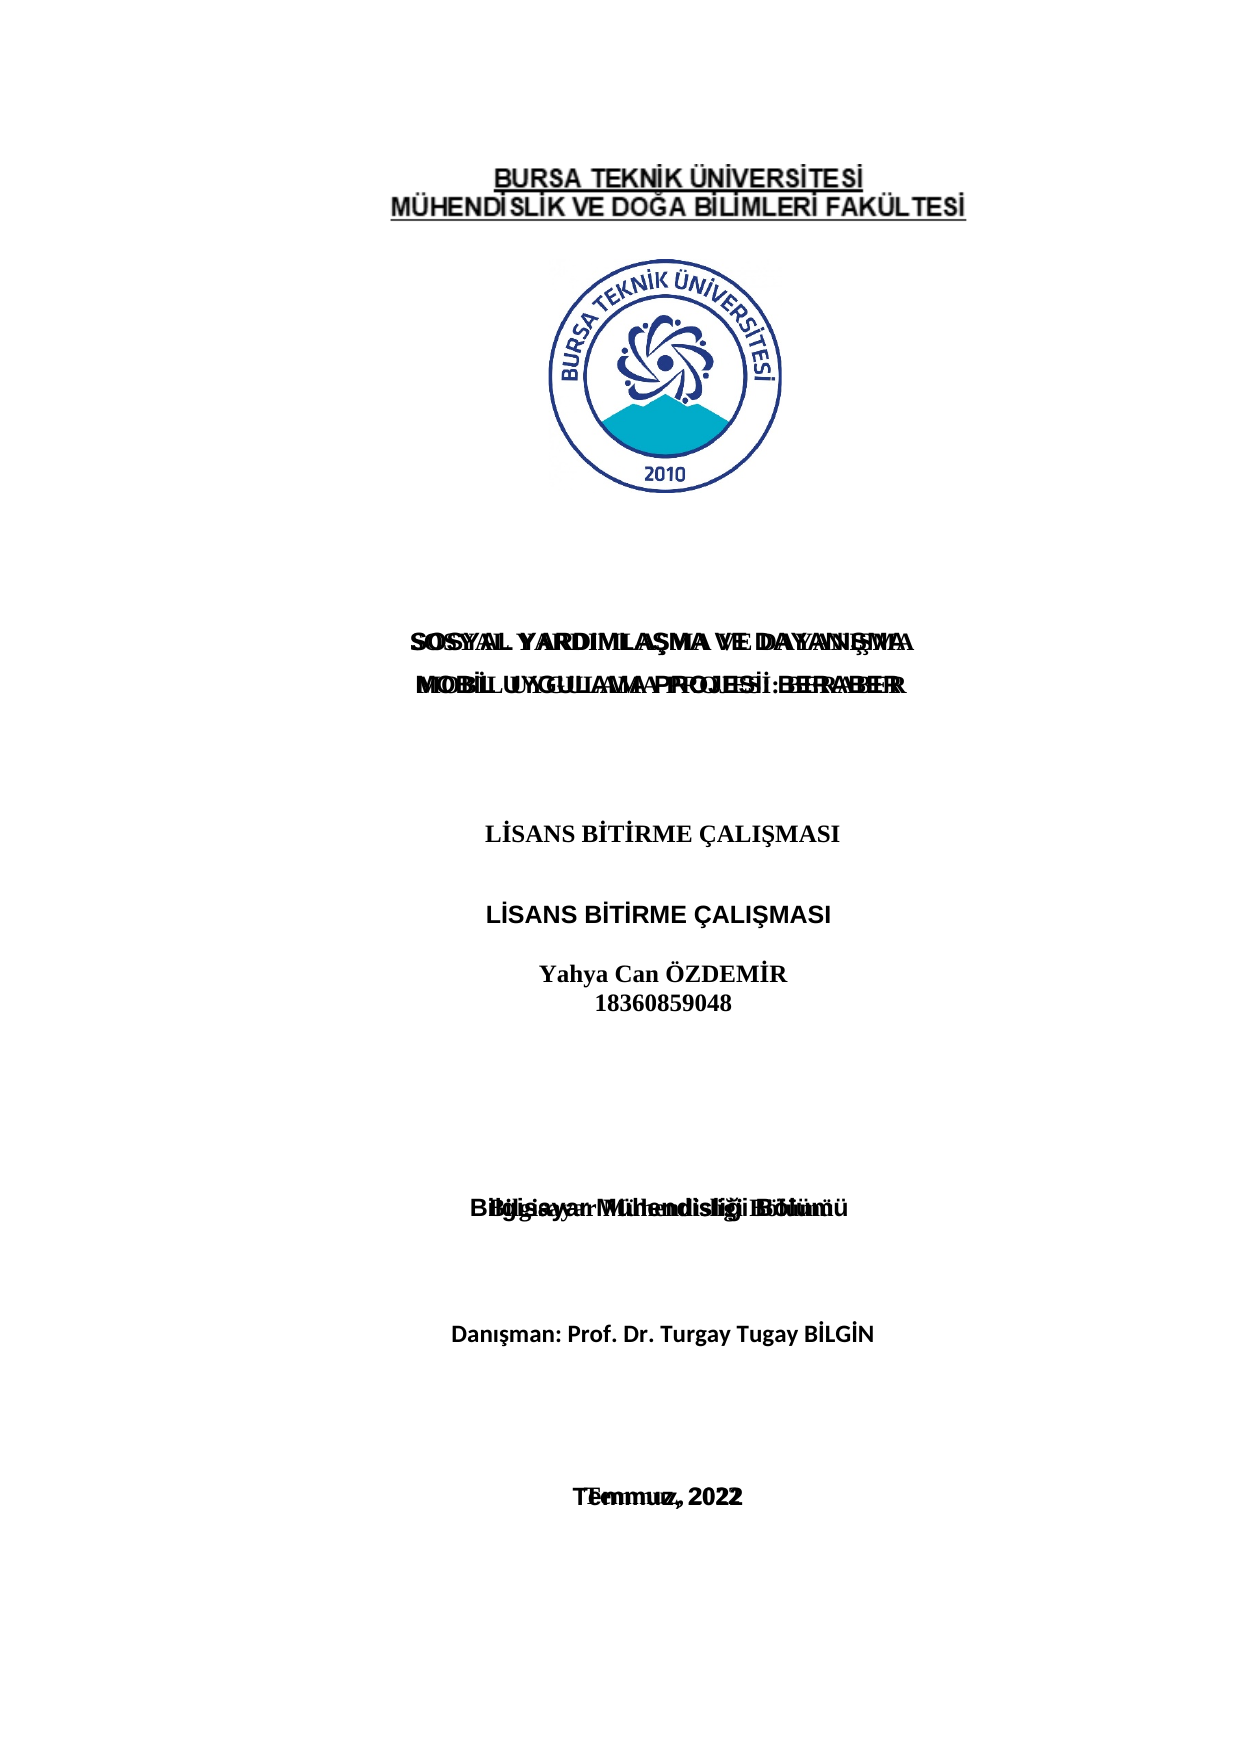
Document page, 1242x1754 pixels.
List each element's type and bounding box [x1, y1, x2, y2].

picture [236, 164, 1123, 229]
picture [548, 259, 782, 493]
